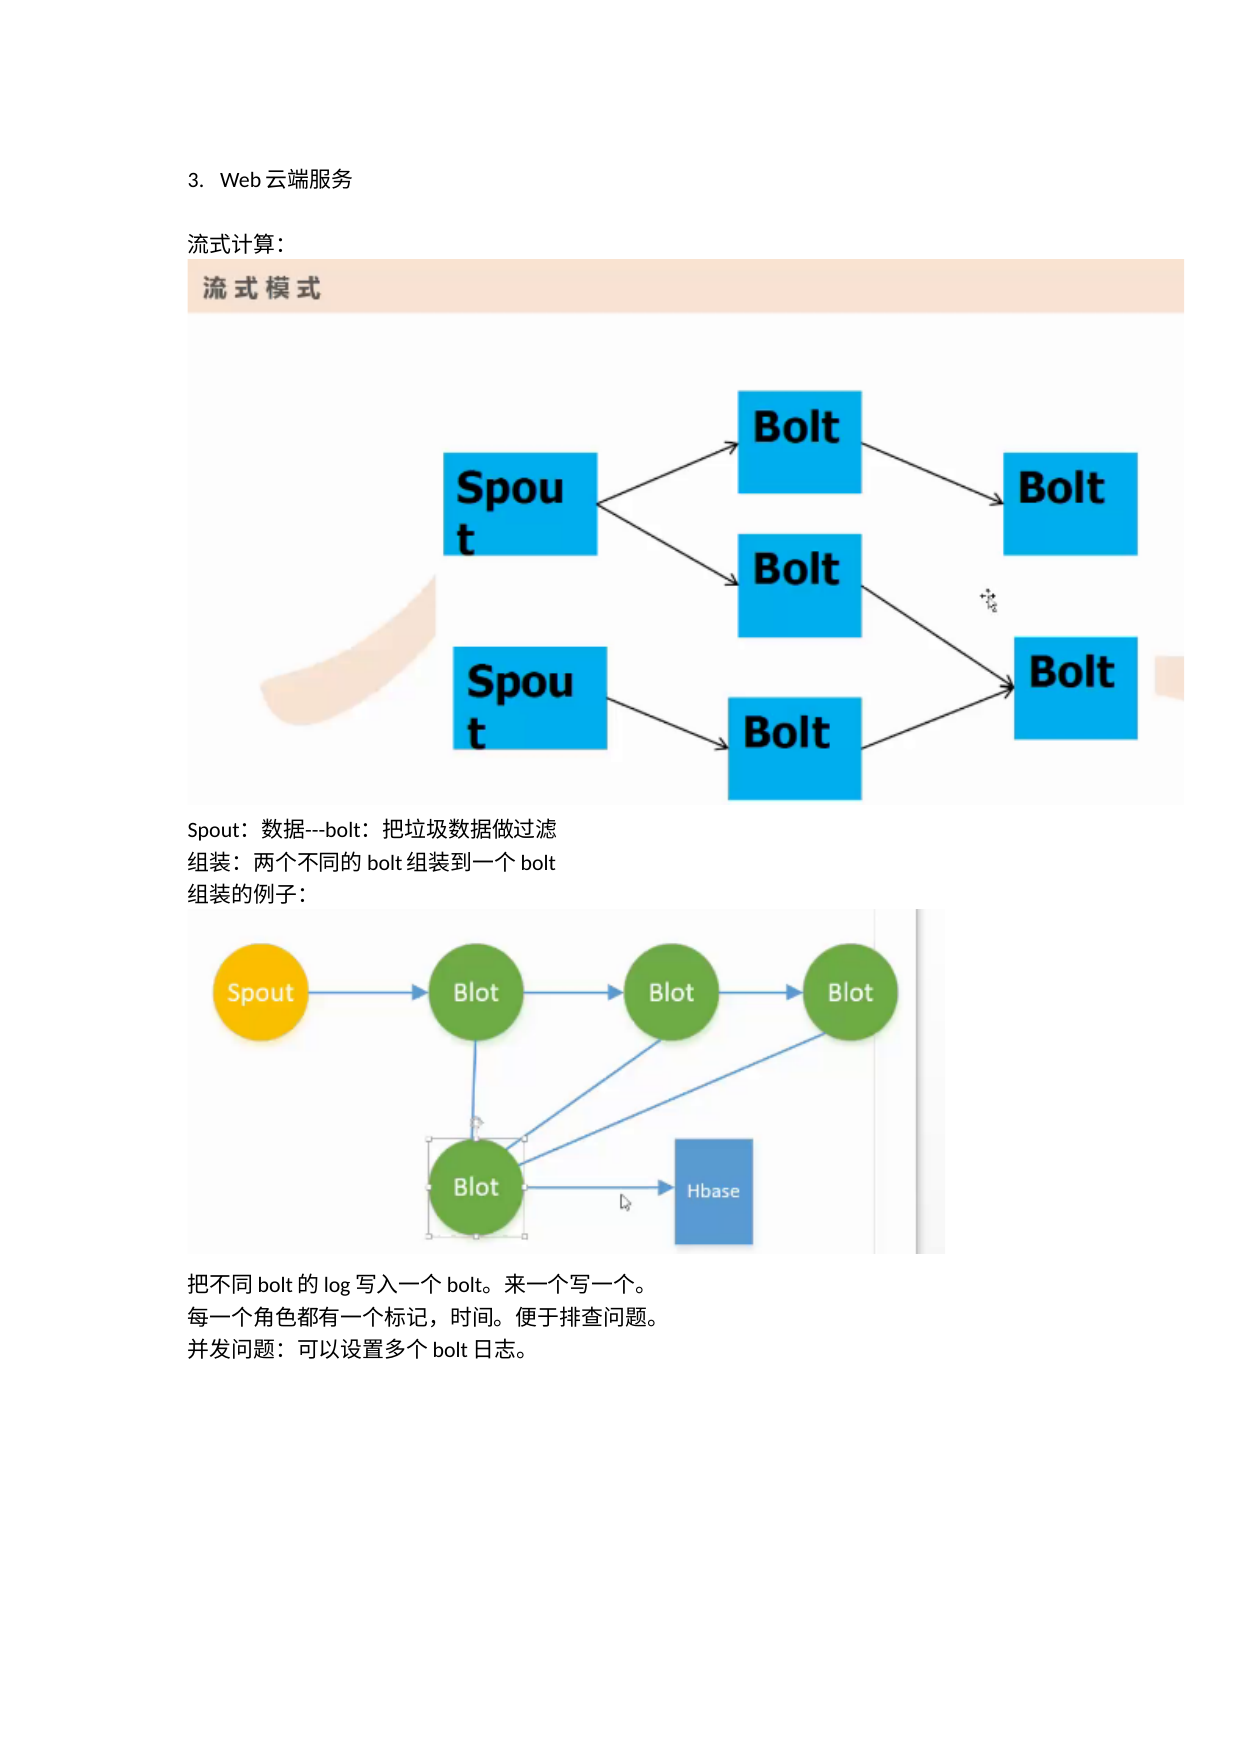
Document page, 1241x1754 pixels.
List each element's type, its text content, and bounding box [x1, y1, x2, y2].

picture [187, 259, 1185, 805]
list Spout：数据---bolt：把垃圾数据做过滤 [187, 812, 1053, 844]
list 组装的例子： [187, 877, 1053, 909]
list 每一个角色都有一个标记，时间。便于排查问题。 [187, 1299, 1053, 1332]
list 把不同bolt的log写入一个bolt。来一个写一个。 [187, 1267, 1053, 1299]
list 流式计算： [187, 227, 1053, 259]
list 并发问题：可以设置多个bolt日志。 [187, 1332, 1053, 1364]
list Web云端服务 [187, 162, 1053, 194]
list 组装：两个不同的bolt组装到一个bolt [187, 844, 1053, 877]
picture [187, 909, 946, 1254]
